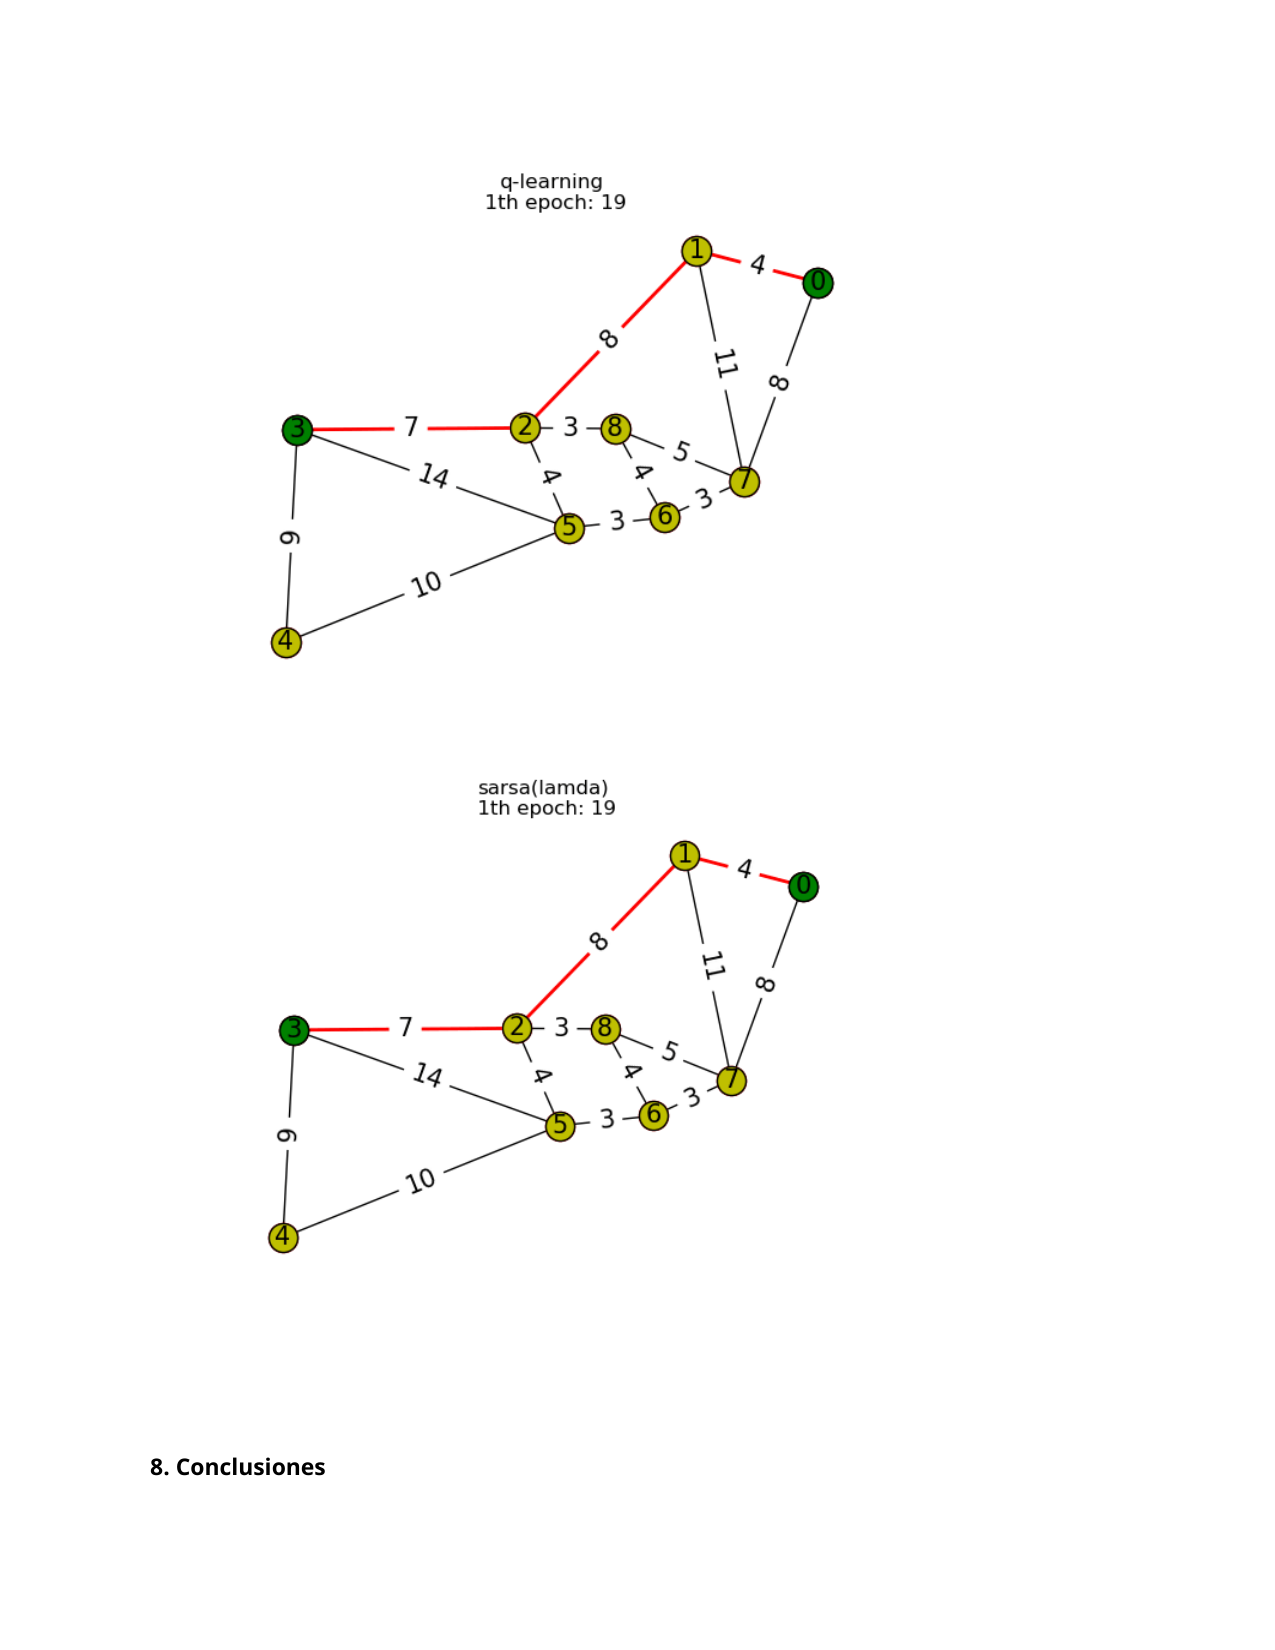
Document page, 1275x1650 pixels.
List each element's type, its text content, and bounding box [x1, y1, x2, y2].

picture [150, 150, 934, 738]
picture [150, 756, 917, 1331]
text 8. Conclusiones [150, 1451, 1125, 1482]
